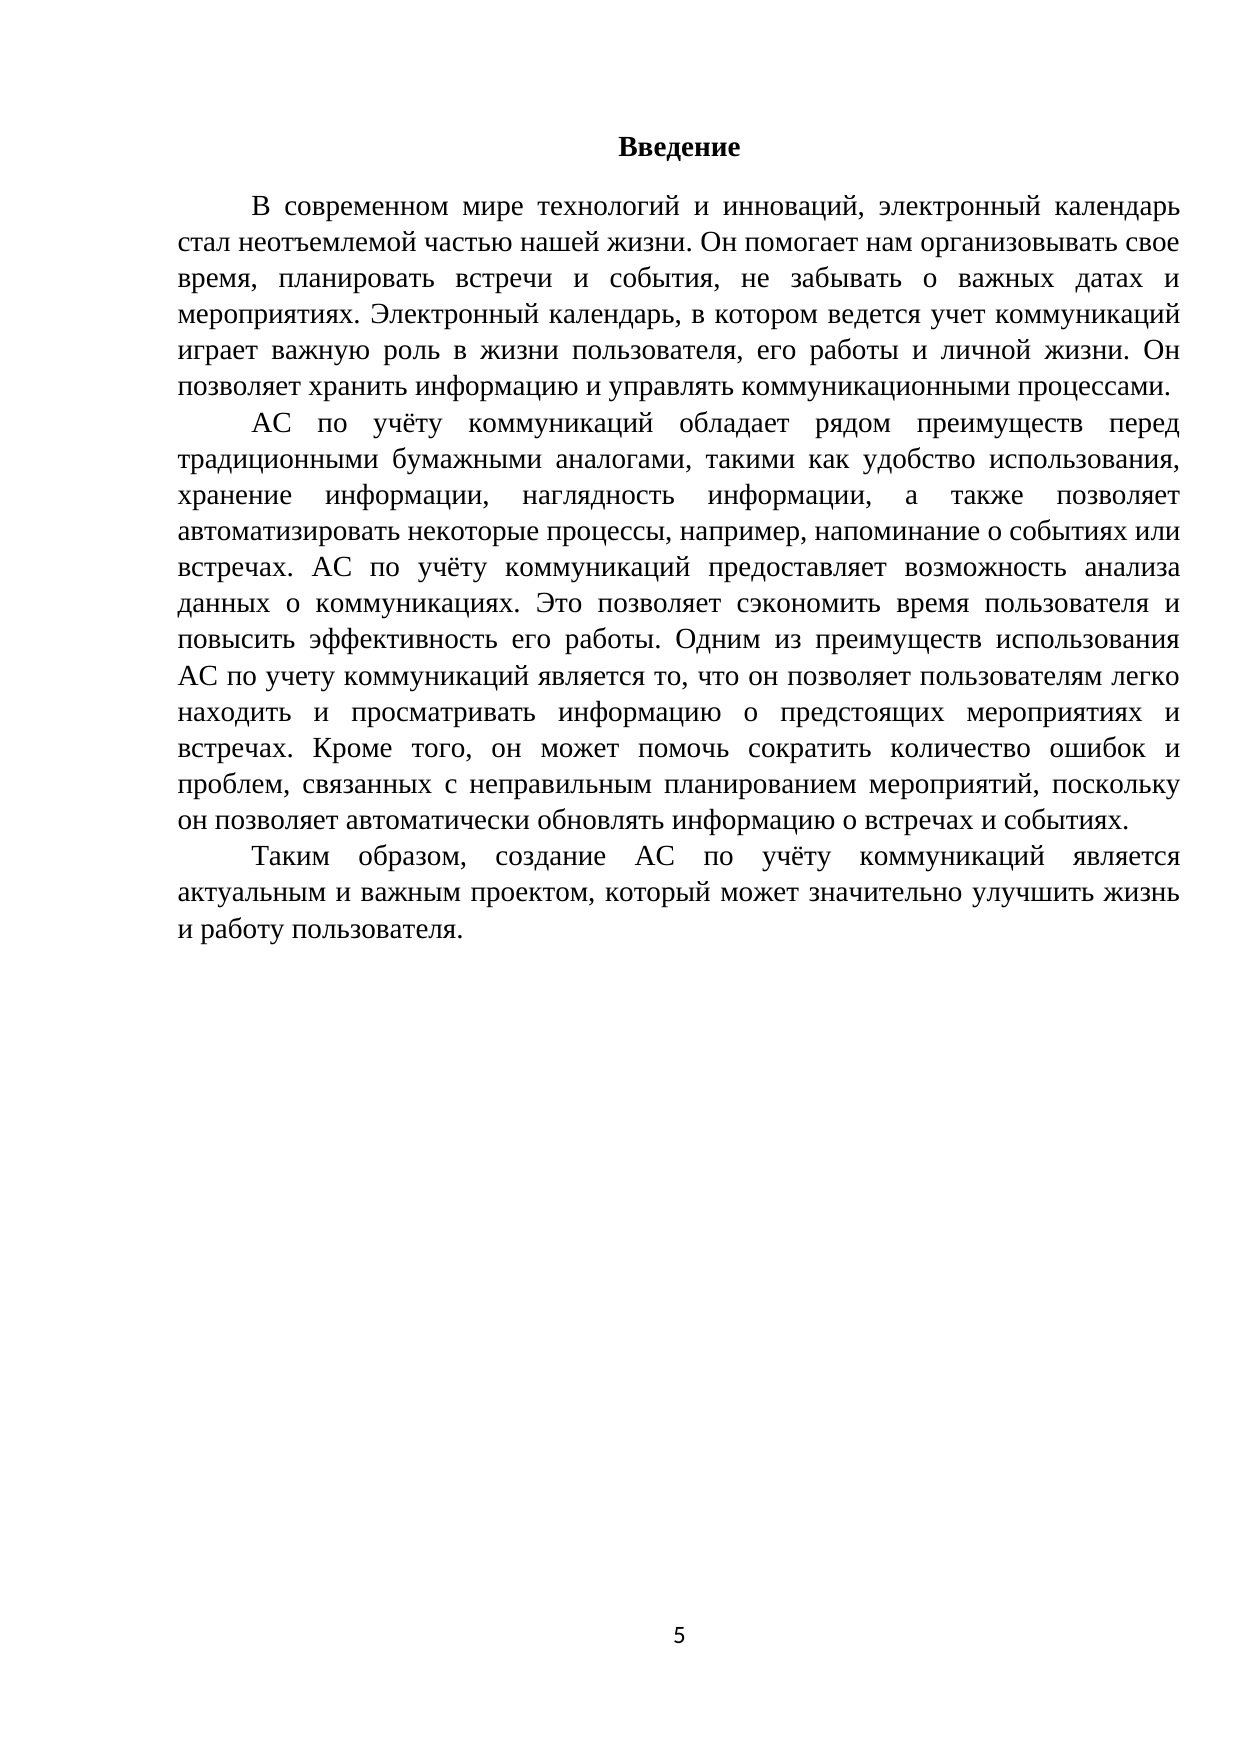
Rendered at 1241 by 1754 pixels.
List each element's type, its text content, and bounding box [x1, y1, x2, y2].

text Таким образом, создание АС по учёту коммуникаций является актуальным и важным проектом, который может значительно улучшить жизнь и работу пользователя. [177, 838, 1181, 944]
text В современном мире технологий и инноваций, электронный календарь стал неотъемлемой частью нашей жизни. Он помогает нам организовывать свое время, планировать встречи и события, не забывать о важных датах и мероприятиях. Электронный календарь, в котором ведется учет коммуникаций играет важную роль в жизни пользователя, его работы и личной жизни. Он позволяет хранить информацию и управлять коммуникационными процессами. [177, 188, 1181, 402]
subtitle Введение [177, 129, 1181, 163]
text АС по учёту коммуникаций обладает рядом преимуществ перед традиционными бумажными аналогами, такими как удобство использования, хранение информации, наглядность информации, а также позволяет автоматизировать некоторые процессы, например, напоминание о событиях или встречах. АС по учёту коммуникаций предоставляет возможность анализа данных о коммуникациях. Это позволяет сэкономить время пользователя и повысить эффективность его работы. Одним из преимуществ использования АС по учету коммуникаций является то, что он позволяет пользователям легко находить и просматривать информацию о предстоящих мероприятиях и встречах. Кроме того, он может помочь сократить количество ошибок и проблем, связанных с неправильным планированием мероприятий, поскольку он позволяет автоматически обновлять информацию о встречах и событиях. [177, 405, 1181, 836]
